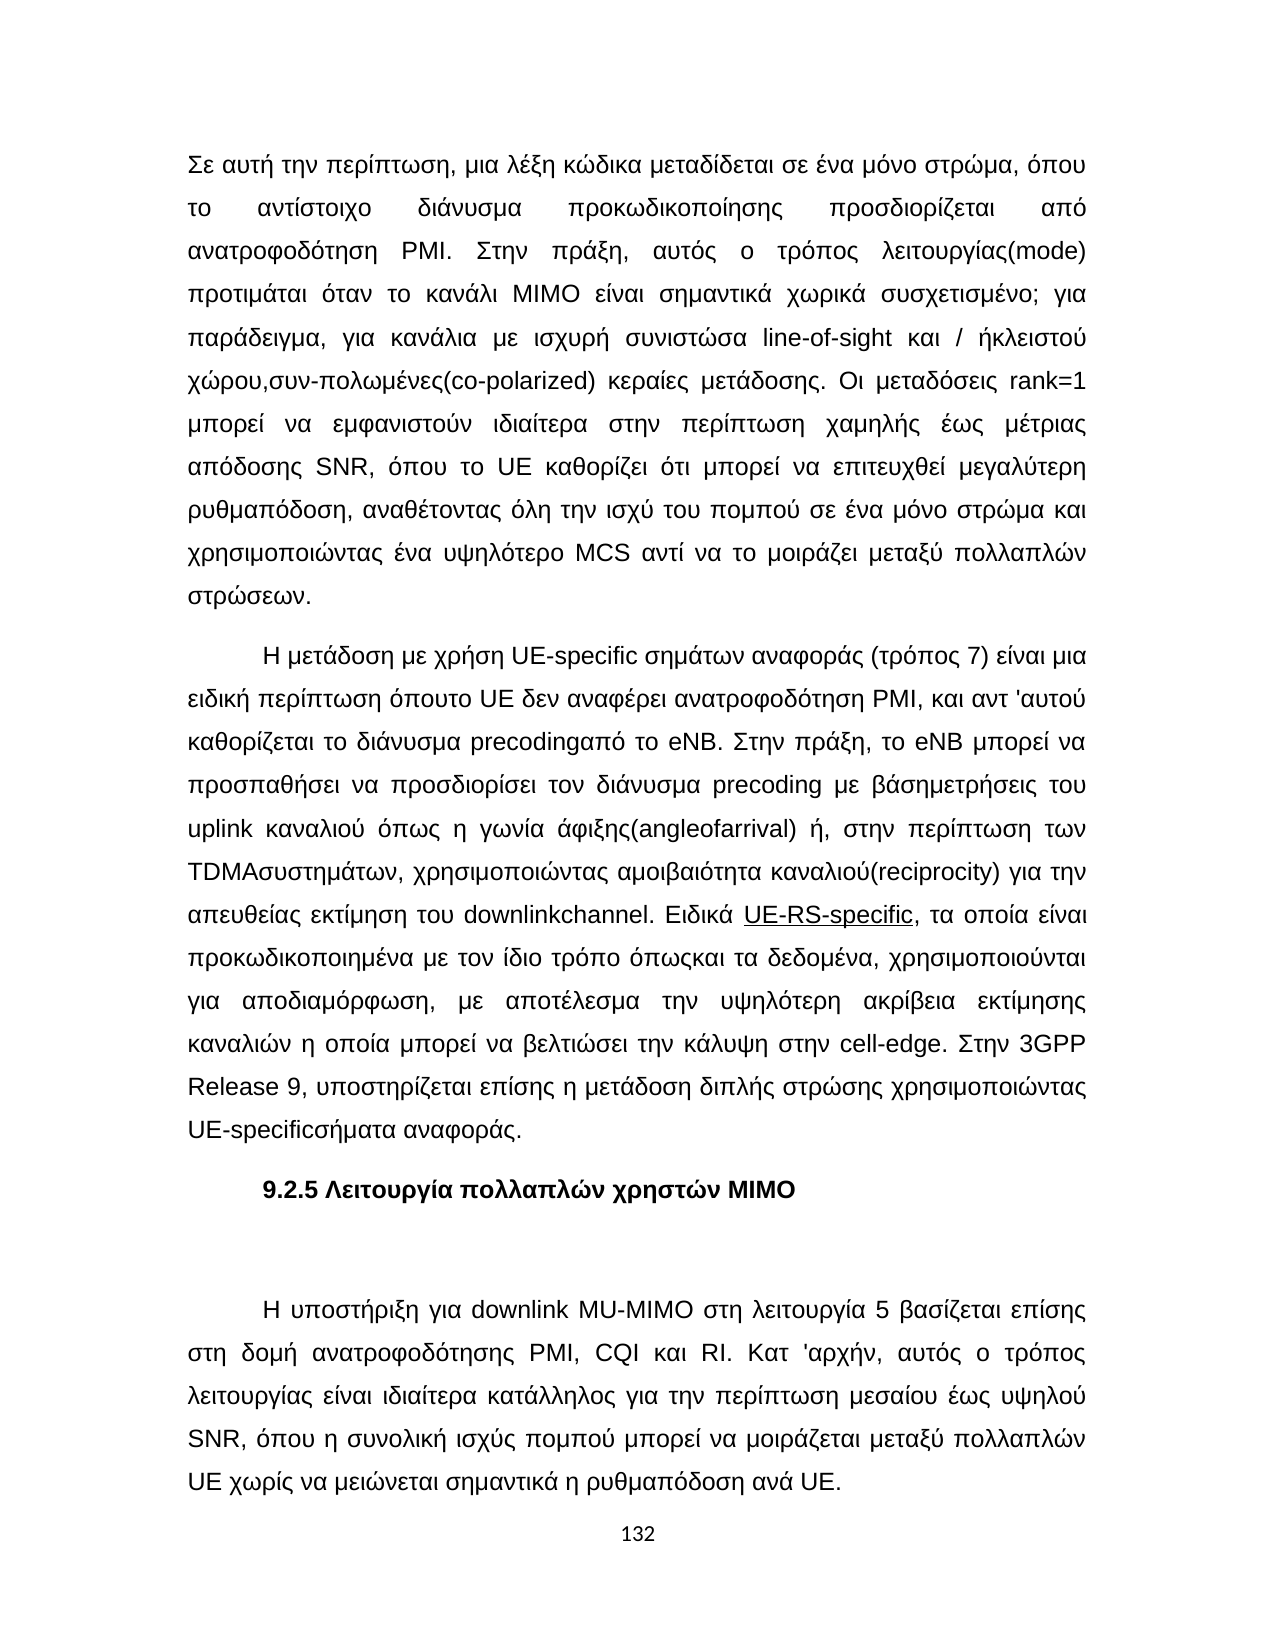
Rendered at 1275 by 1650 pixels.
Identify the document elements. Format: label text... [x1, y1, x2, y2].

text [187, 150, 1087, 610]
text 9.2.5 Λειτουργία πολλαπλών χρηστών MIMO [187, 1175, 1087, 1204]
text Η υποστήριξη για downlink MU-MIMO στη λειτουργία 5 βασίζεται επίσης στη δομή ανατροφοδότησης PMI, CQI και RI. Κατ 'αρχήν, αυτός ο τρόπος λειτουργίας είναι ιδιαίτερα κατάλληλος για την περίπτωση μεσαίου έως υψηλού SNR, όπου η συνολική ισχύς πομπού μπορεί να μοιράζεται μεταξύ πολλαπλών UE χωρίς να μειώνεται σημαντικά η ρυθμαπόδοση ανά UE. [187, 1295, 1087, 1496]
text Η μετάδοση με χρήση UE-specific σημάτων αναφοράς (τρόπος 7) είναι μια ειδική περίπτωση όπουτο UE δεν αναφέρει ανατροφοδότηση PMI, και αντ 'αυτού καθορίζεται το διάνυσμα precodingαπό το eNB. Στην πράξη, το eNB μπορεί να προσπαθήσει να προσδιορίσει τον διάνυσμα precoding με βάσημετρήσεις του uplink καναλιού όπως η γωνία άφιξης(angleofarrival) ή, στην περίπτωση των TDMAσυστημάτων, χρησιμοποιώντας αμοιβαιότητα καναλιού(reciprocity) για την απευθείας εκτίμηση του downlinkchannel. Ειδικά UE-RS-specific, τα οποία είναι προκωδικοποιημένα με τον ίδιο τρόπο όπωςκαι τα δεδομένα, χρησιμοποιούνται για αποδιαμόρφωση, με αποτέλεσμα την υψηλότερη ακρίβεια εκτίμησης καναλιών η οποία μπορεί να βελτιώσει την κάλυψη στην cell-edge. Στην 3GPP Release 9, υποστηρίζεται επίσης η μετάδοση διπλής στρώσης χρησιμοποιώντας UE-specificσήματα αναφοράς. [187, 641, 1087, 1144]
